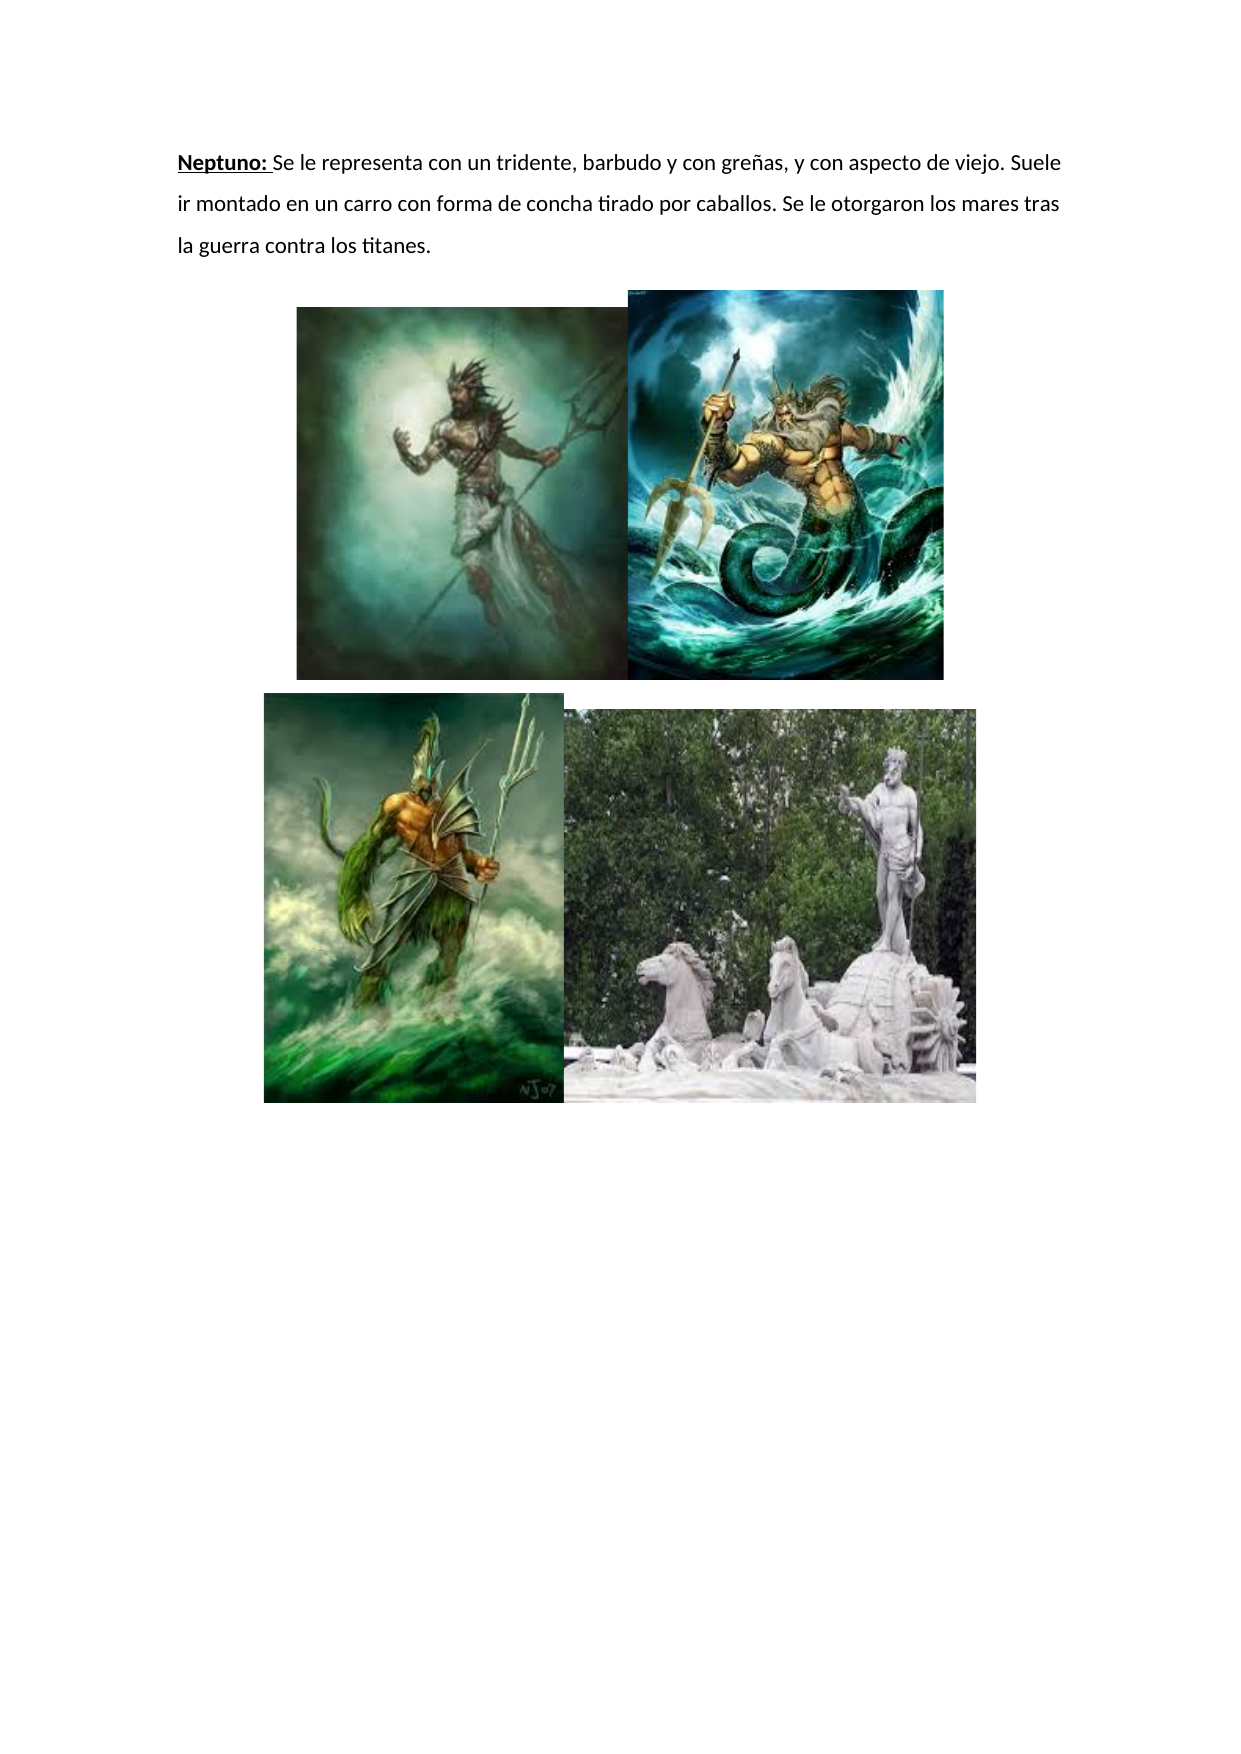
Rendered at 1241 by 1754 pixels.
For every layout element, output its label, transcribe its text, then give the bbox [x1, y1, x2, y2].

text Neptuno: Se le representa con un tridente, barbudo y con greñas, y con aspecto de viejo. Suele ir montado en un carro con forma de concha tirado por caballos. Se le otorgaron los mares tras la guerra contra los titanes. [177, 148, 1063, 259]
picture [296, 290, 944, 680]
picture [263, 693, 977, 1103]
